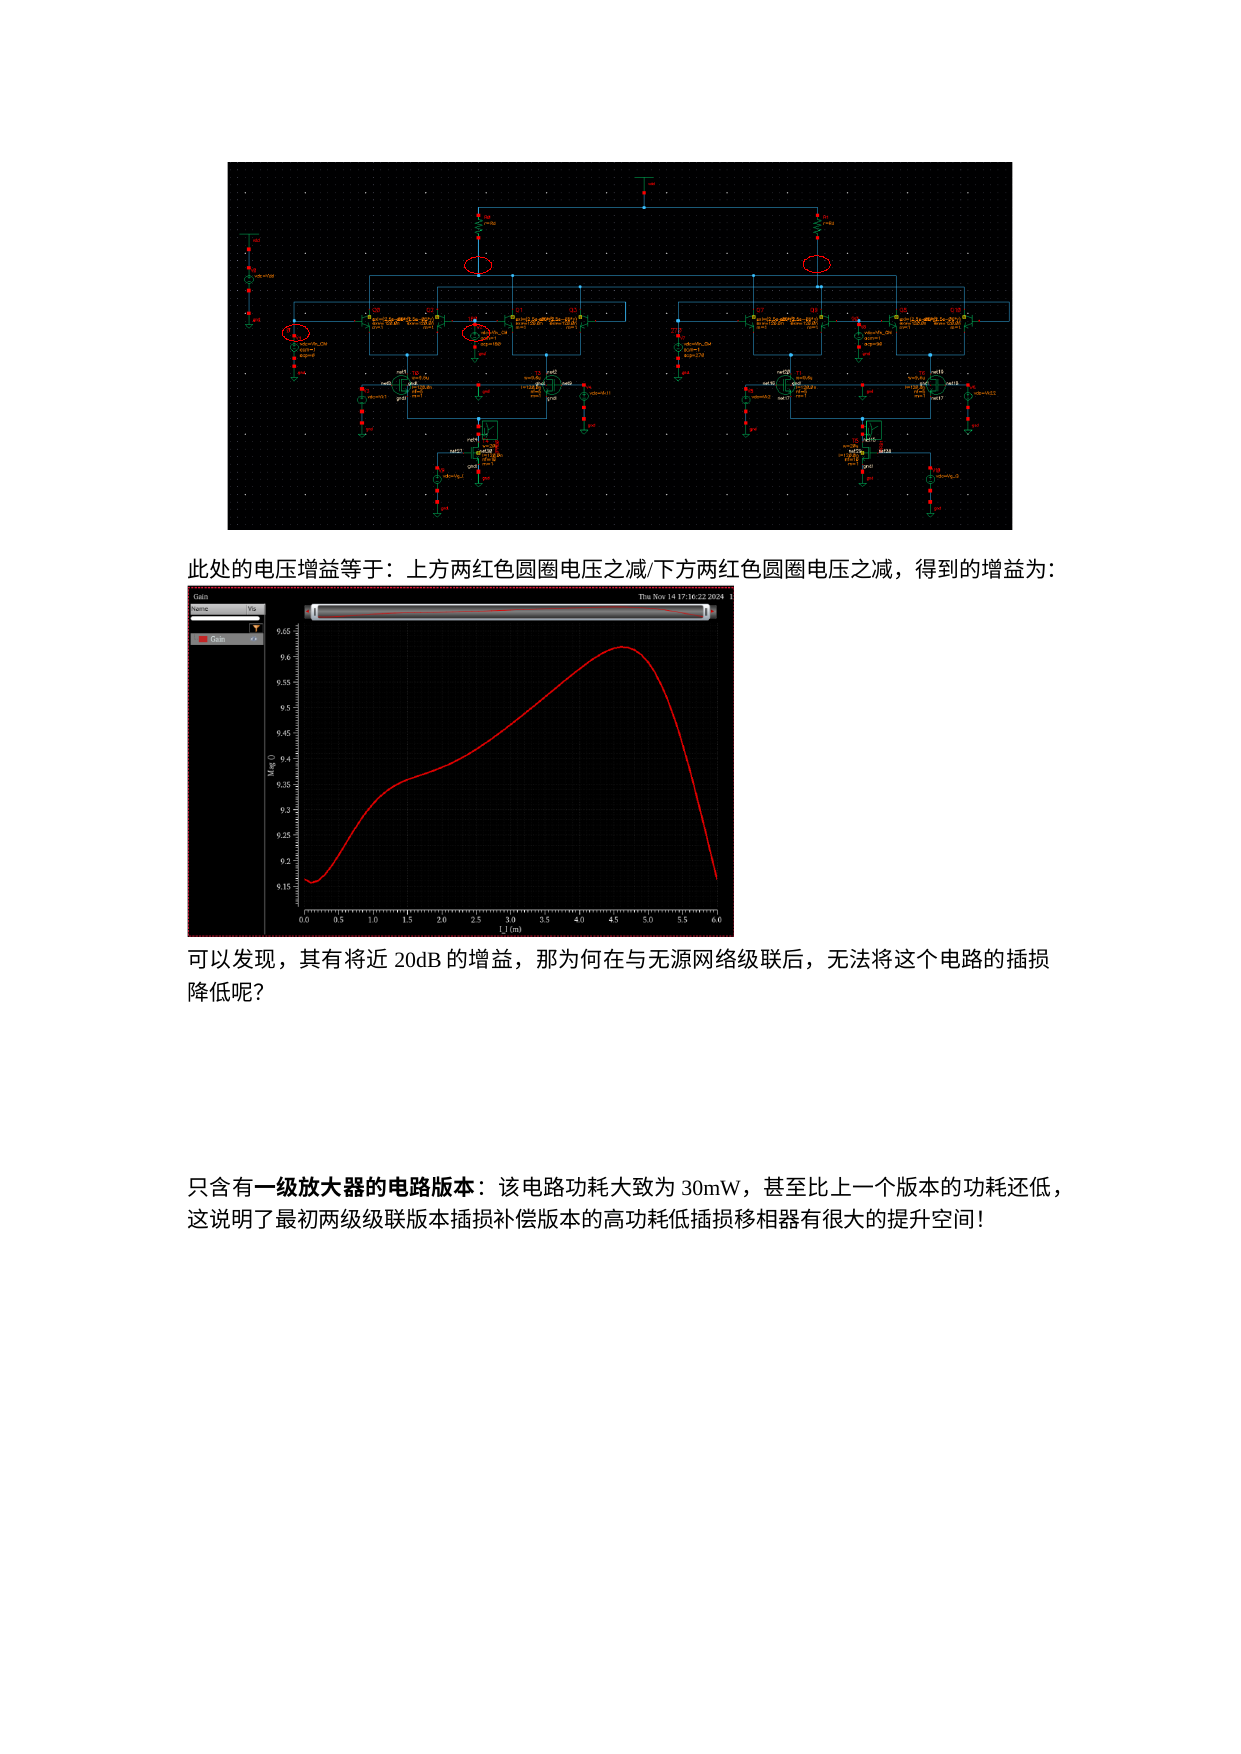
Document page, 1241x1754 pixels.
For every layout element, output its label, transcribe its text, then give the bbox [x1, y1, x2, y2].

picture [227, 162, 1013, 530]
text 可以发现，其有将近20dB的增益，那为何在与无源网络级联后，无法将这个电路的插损降低呢？ [187, 942, 1053, 1007]
picture [187, 584, 734, 937]
text 此处的电压增益等于：上方两红色圆圈电压之减/下方两红色圆圈电压之减，得到的增益为： [187, 552, 1053, 584]
text 只含有一级放大器的电路版本：该电路功耗大致为30mW，甚至比上一个版本的功耗还低，这说明了最初两级级联版本插损补偿版本的高功耗低插损移相器有很大的提升空间！ [187, 1169, 1053, 1234]
